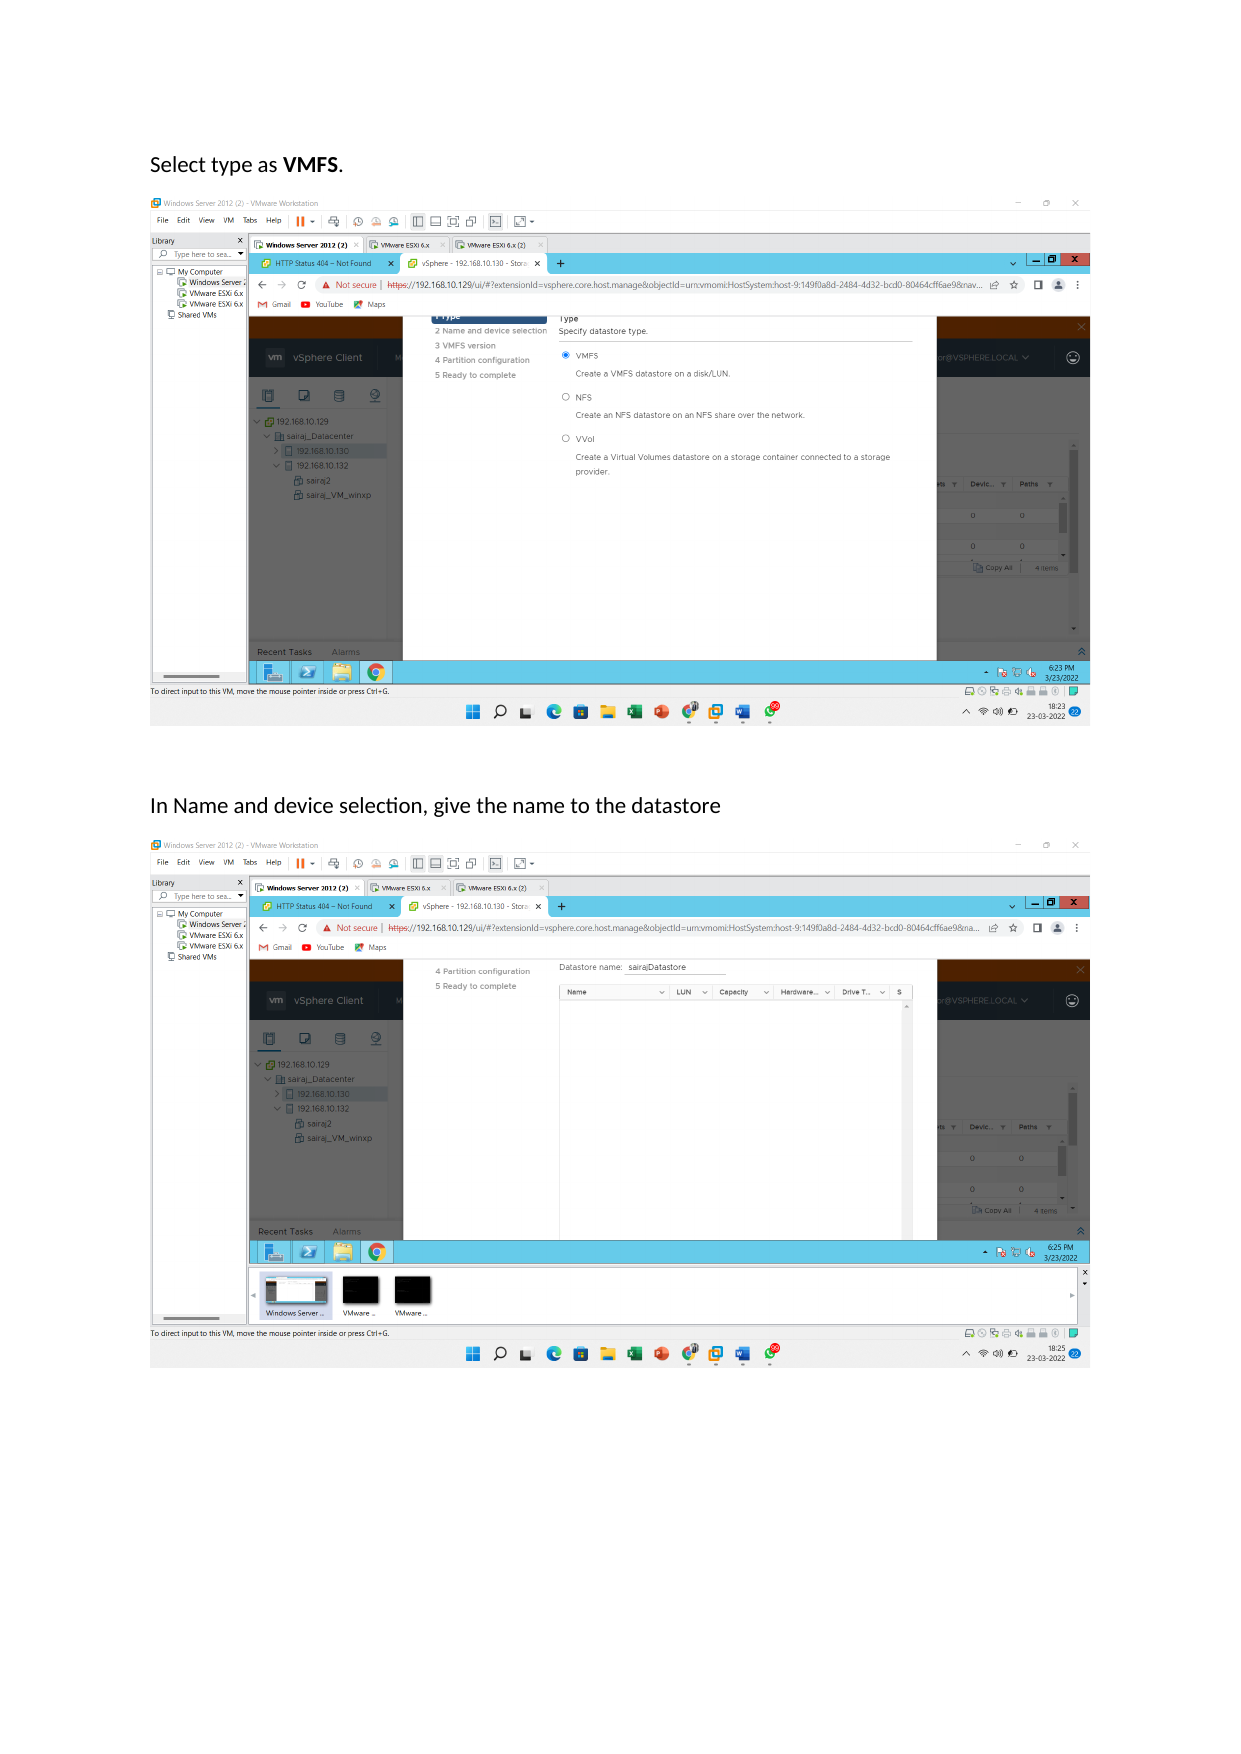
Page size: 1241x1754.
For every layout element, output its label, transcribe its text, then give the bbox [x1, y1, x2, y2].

text Select type as VMFS. [150, 150, 1090, 178]
picture [150, 196, 1091, 726]
text In Name and device selection, give the name to the datastore [150, 791, 1090, 819]
picture [150, 838, 1091, 1368]
